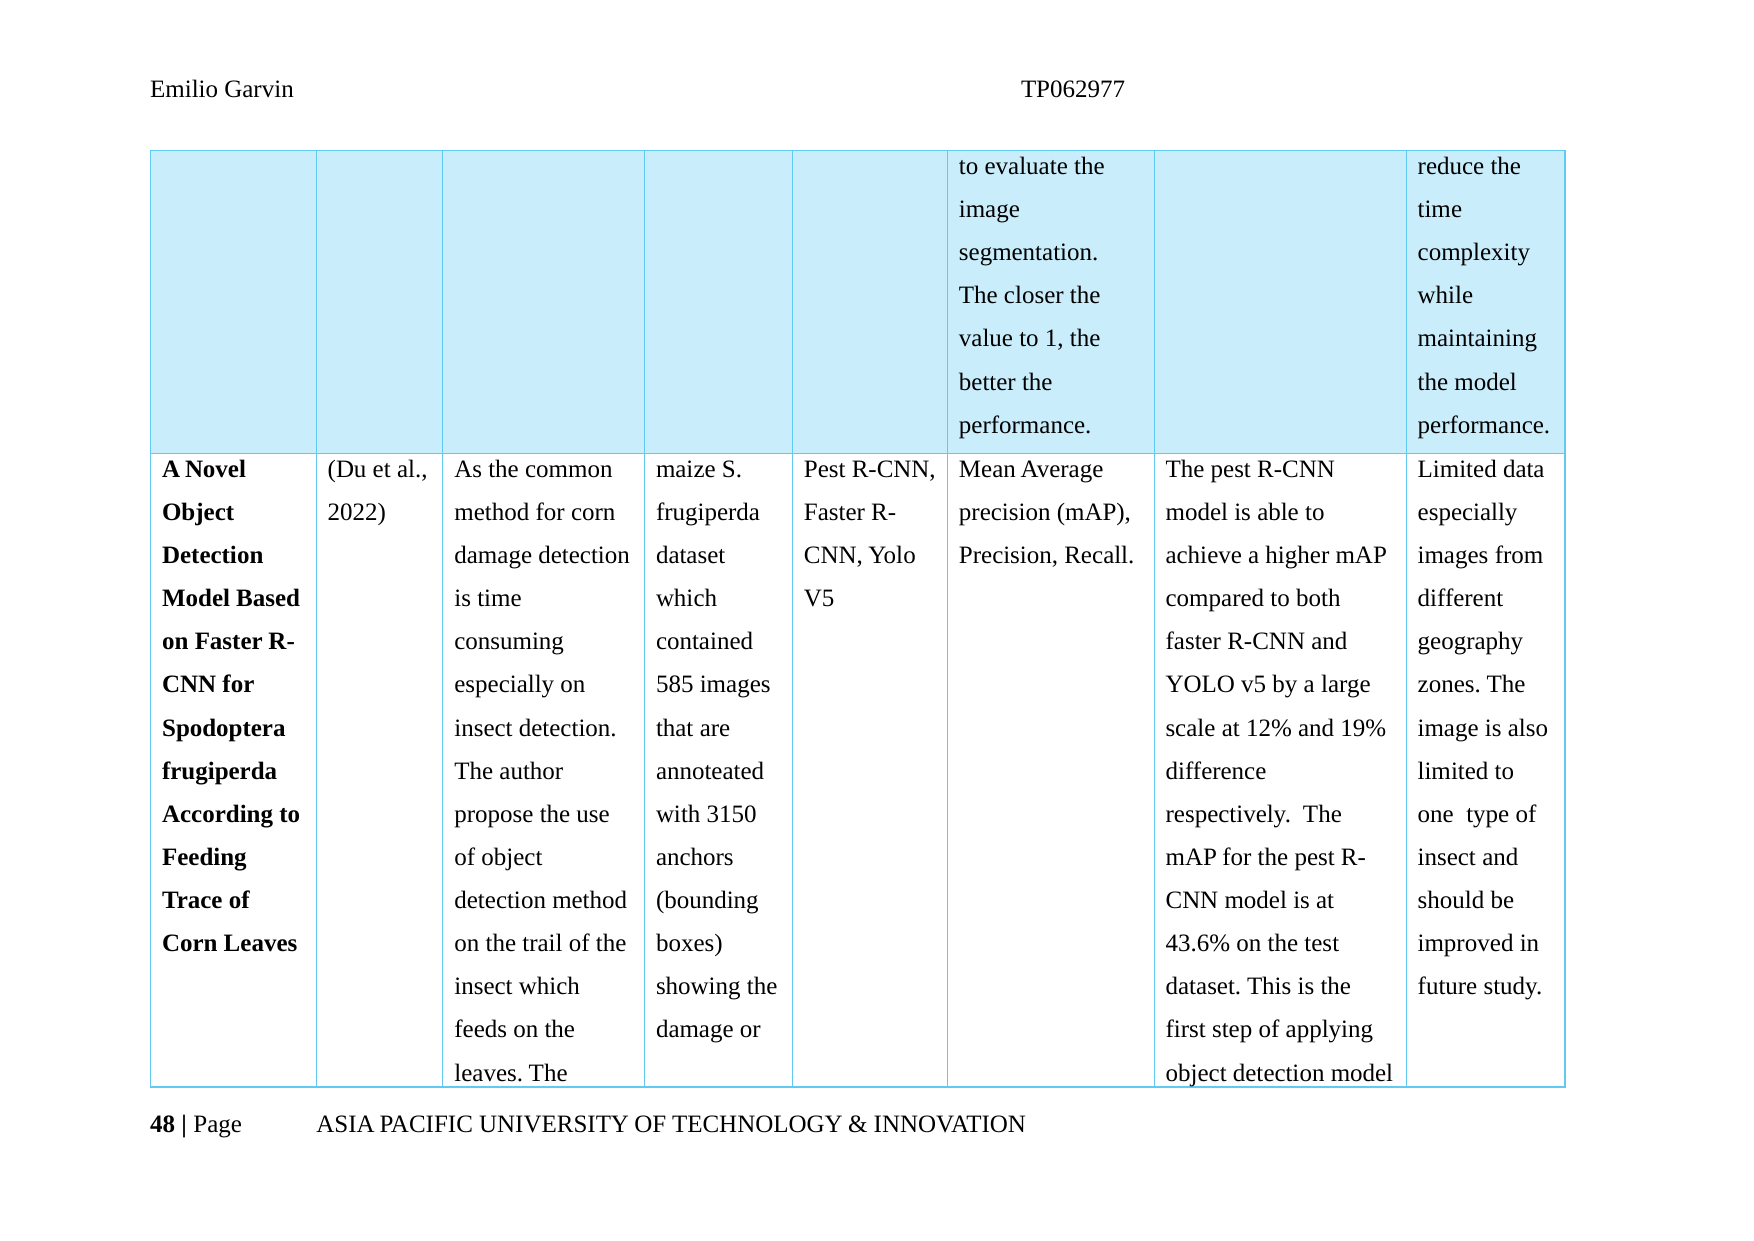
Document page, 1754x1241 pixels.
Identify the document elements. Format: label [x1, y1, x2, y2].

table_cell [645, 454, 792, 1086]
table_cell [1407, 151, 1564, 453]
table_cell [1155, 454, 1406, 1086]
table_cell [151, 151, 316, 453]
table_cell [793, 454, 947, 1086]
table_cell [443, 454, 644, 1086]
table_cell [645, 151, 792, 453]
table_cell [1407, 454, 1564, 1086]
table_cell [948, 151, 1154, 453]
table_cell [793, 151, 947, 453]
table_cell [151, 454, 316, 1086]
table_cell [1155, 151, 1406, 453]
table_cell [443, 151, 644, 453]
table_cell [317, 151, 442, 453]
table_cell [948, 454, 1154, 1086]
table_cell [317, 454, 442, 1086]
